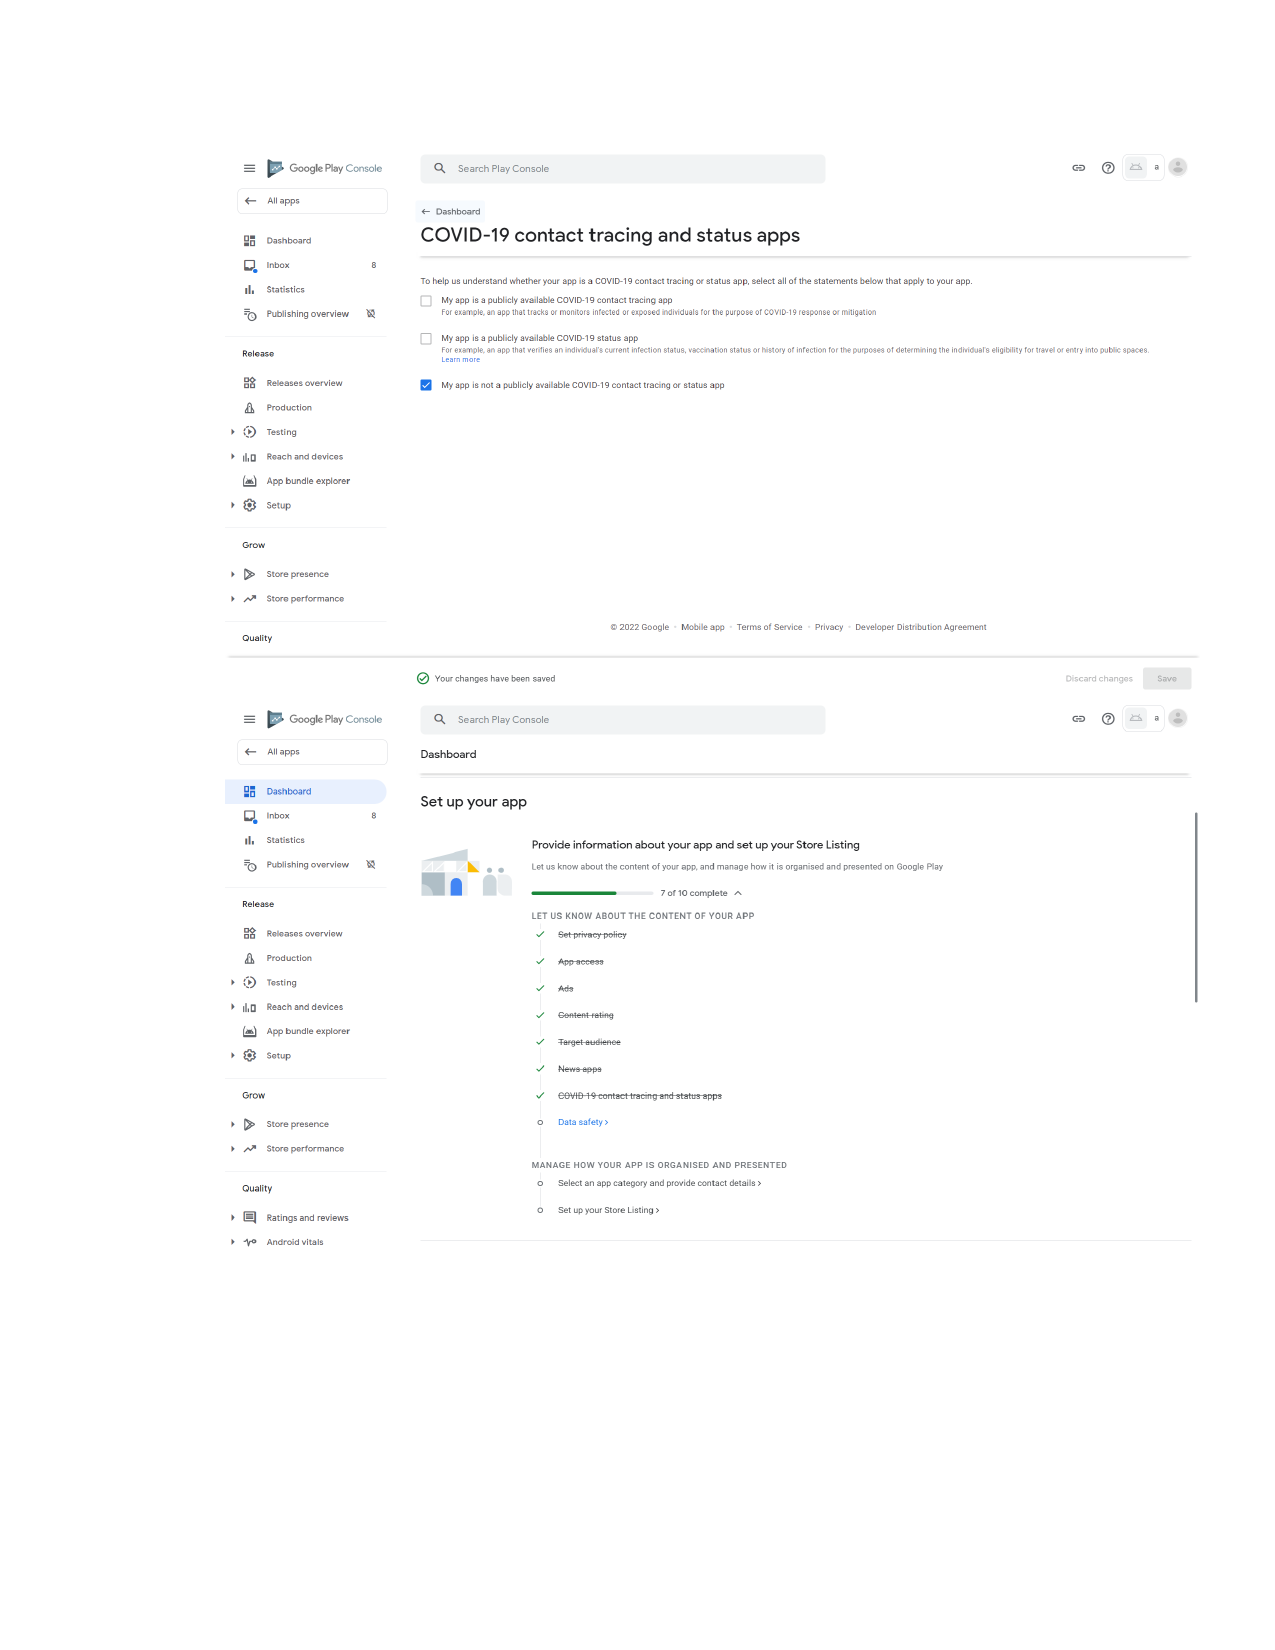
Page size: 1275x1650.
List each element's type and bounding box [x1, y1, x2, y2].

picture [225, 700, 1200, 1249]
picture [225, 150, 1200, 699]
